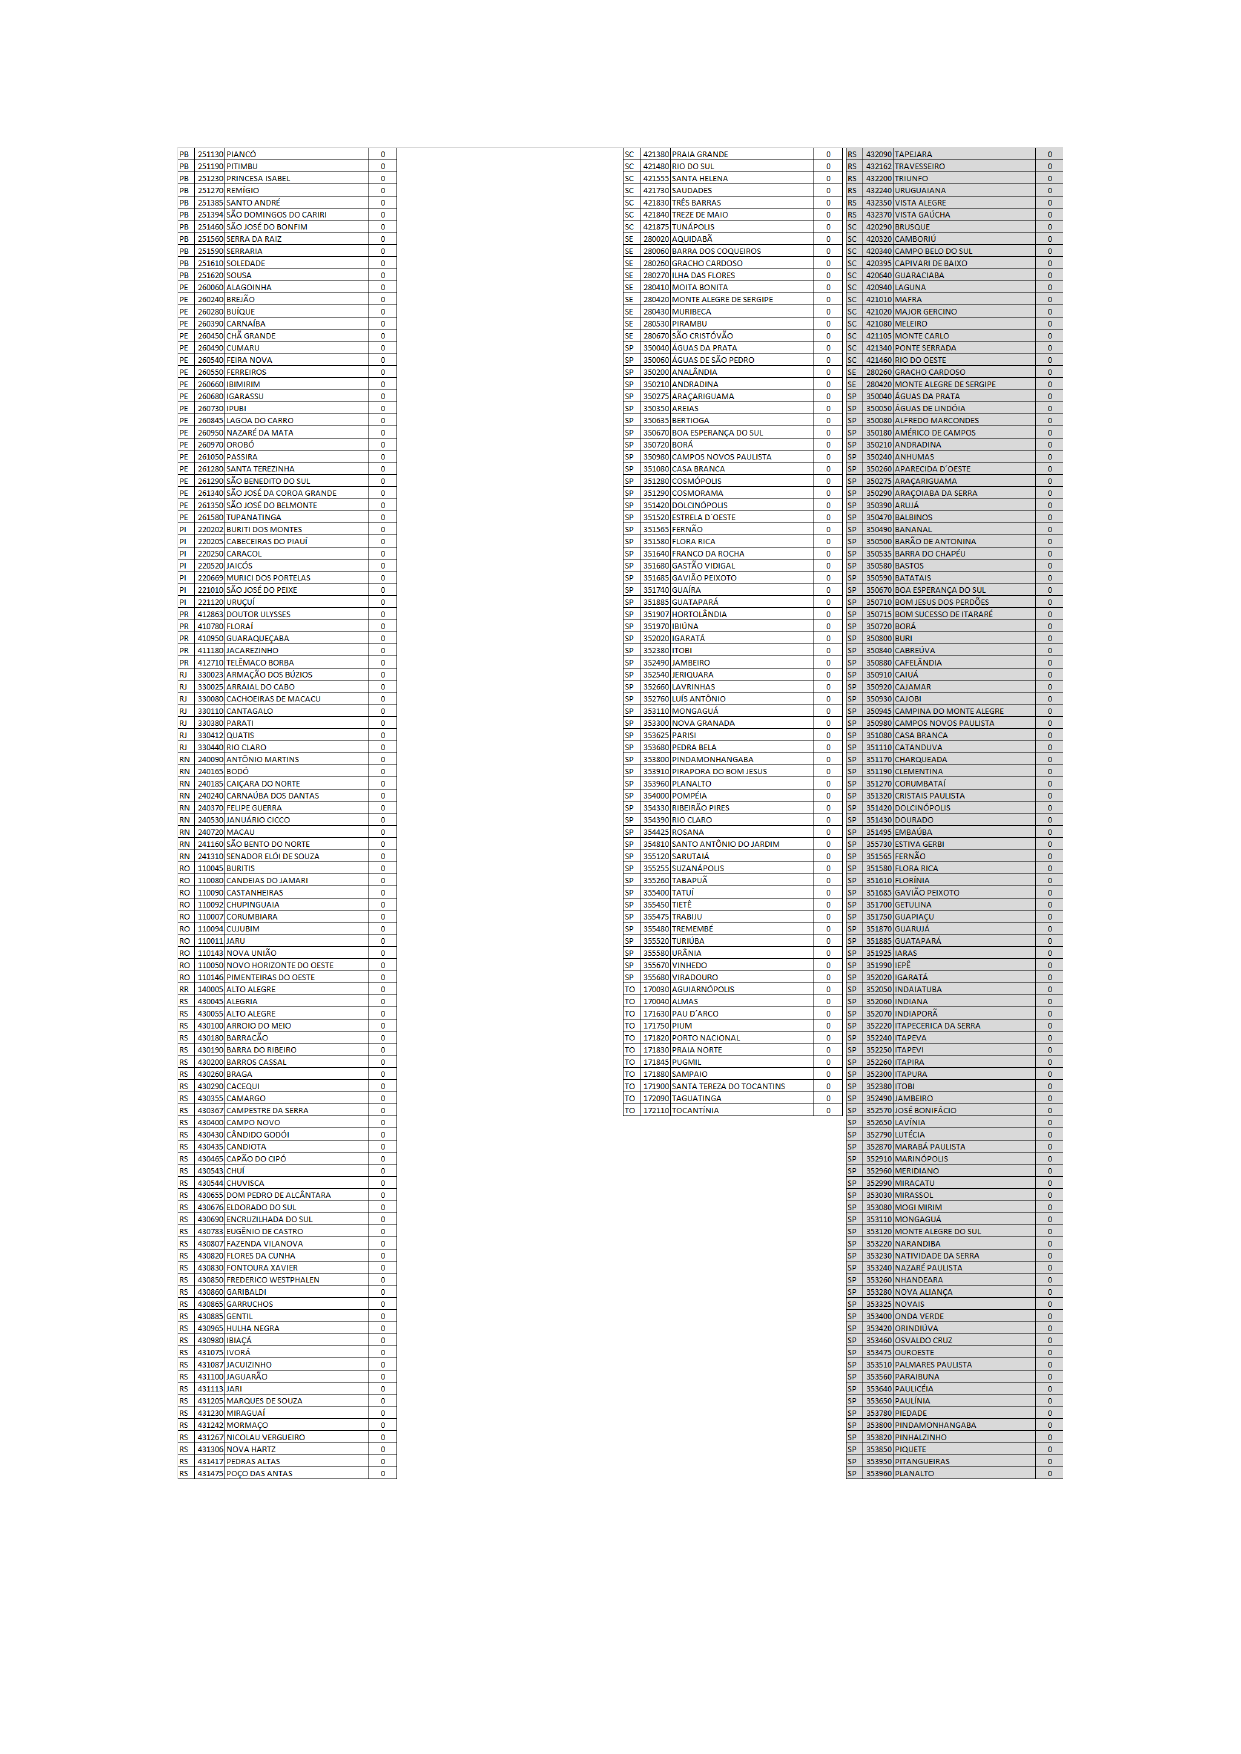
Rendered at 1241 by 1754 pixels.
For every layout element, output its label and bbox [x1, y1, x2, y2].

picture [177, 147, 1063, 1479]
